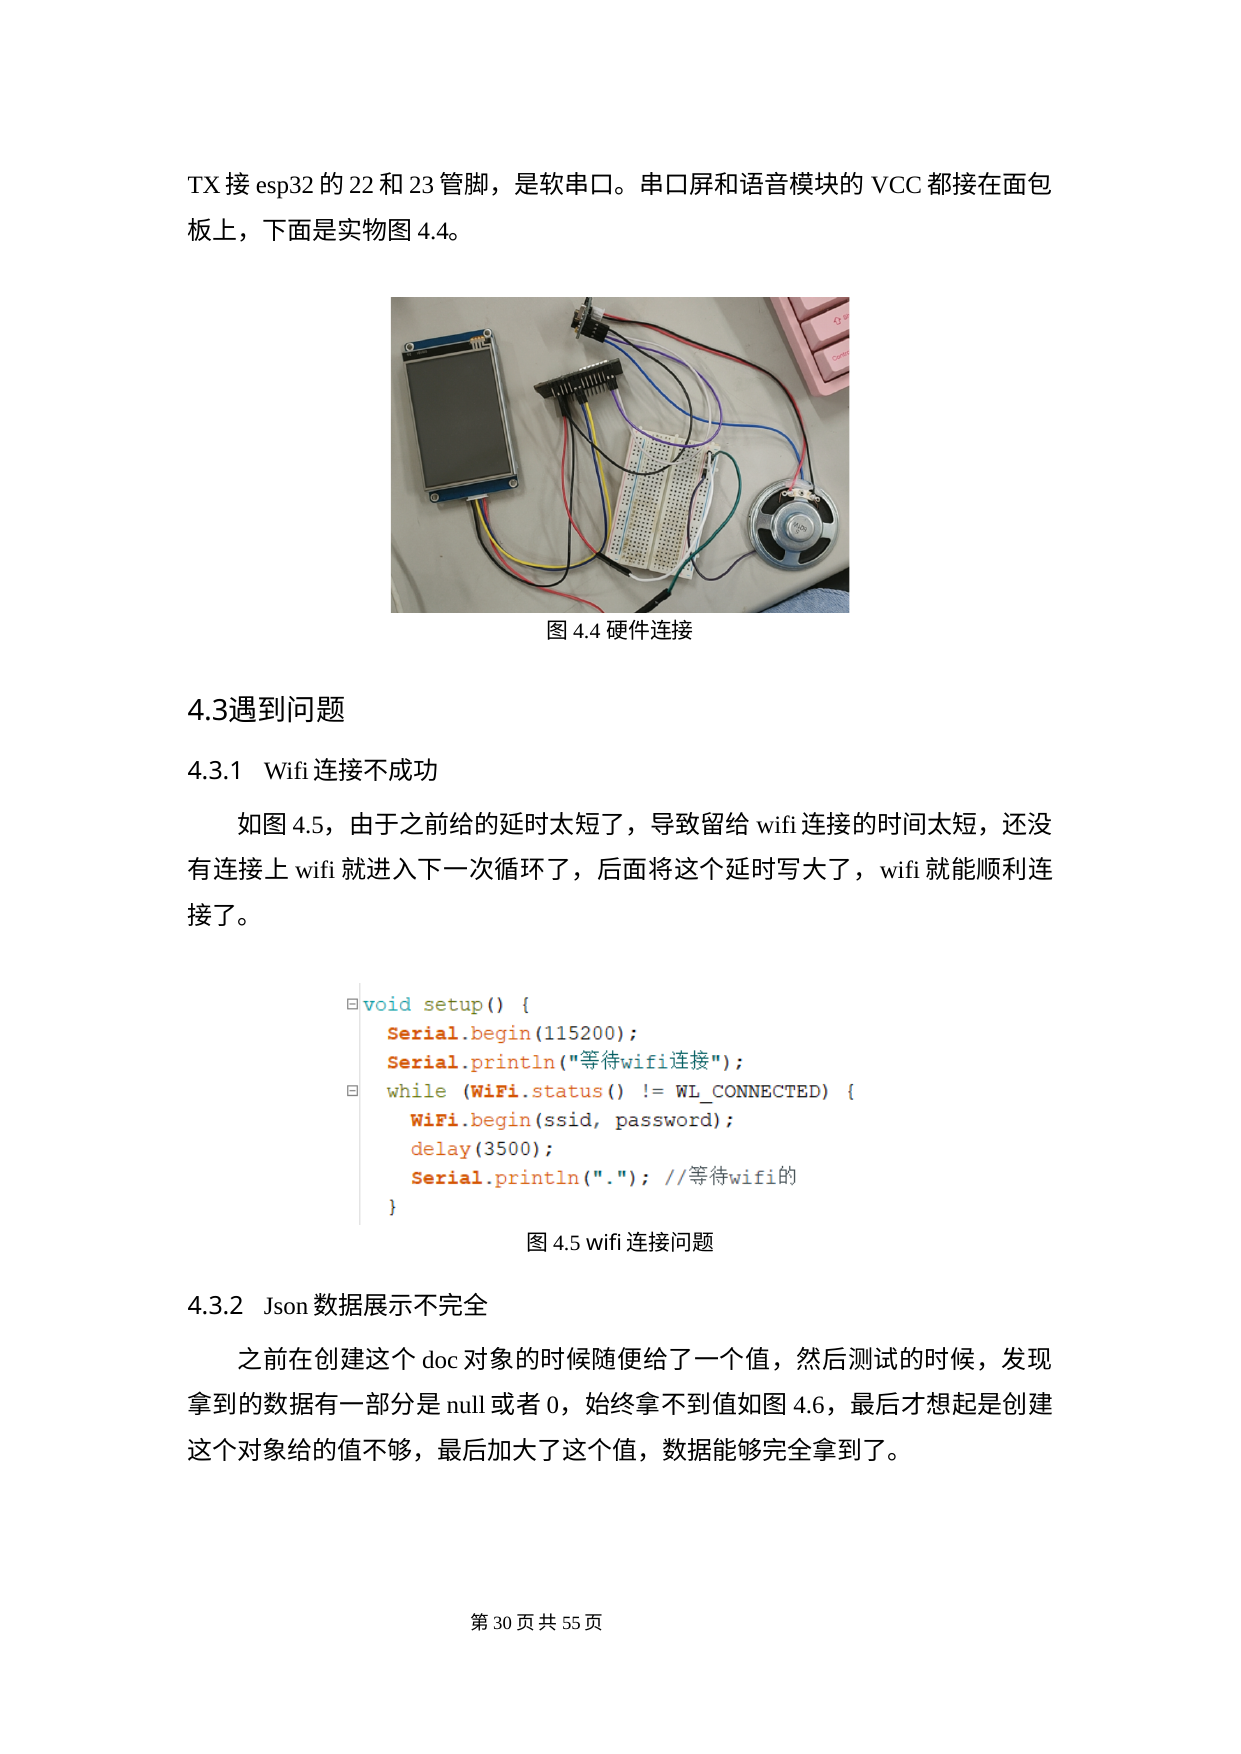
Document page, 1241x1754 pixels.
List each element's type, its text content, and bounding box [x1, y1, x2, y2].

subtitle 遇到问题 [187, 687, 1053, 729]
text 图4.4 硬件连接 [187, 613, 1053, 644]
text 如图4.5，由于之前给的延时太短了，导致留给wifi连接的时间太短，还没有连接上wifi就进入下一次循环了，后面将这个延时写大了，wifi就能顺利连接了。 [187, 805, 1053, 932]
picture [346, 983, 894, 1225]
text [187, 165, 1053, 246]
subtitle Wifi连接不成功 [187, 750, 1053, 787]
picture [390, 297, 850, 613]
text 之前在创建这个doc对象的时候随便给了一个值，然后测试的时候，发现拿到的数据有一部分是null或者0，始终拿不到值如图4.6，最后才想起是创建这个对象给的值不够，最后加大了这个值，数据能够完全拿到了。 [187, 1340, 1053, 1467]
subtitle Json数据展示不完全 [187, 1285, 1053, 1322]
text 图4.5 wifi连接问题 [187, 1225, 1053, 1257]
